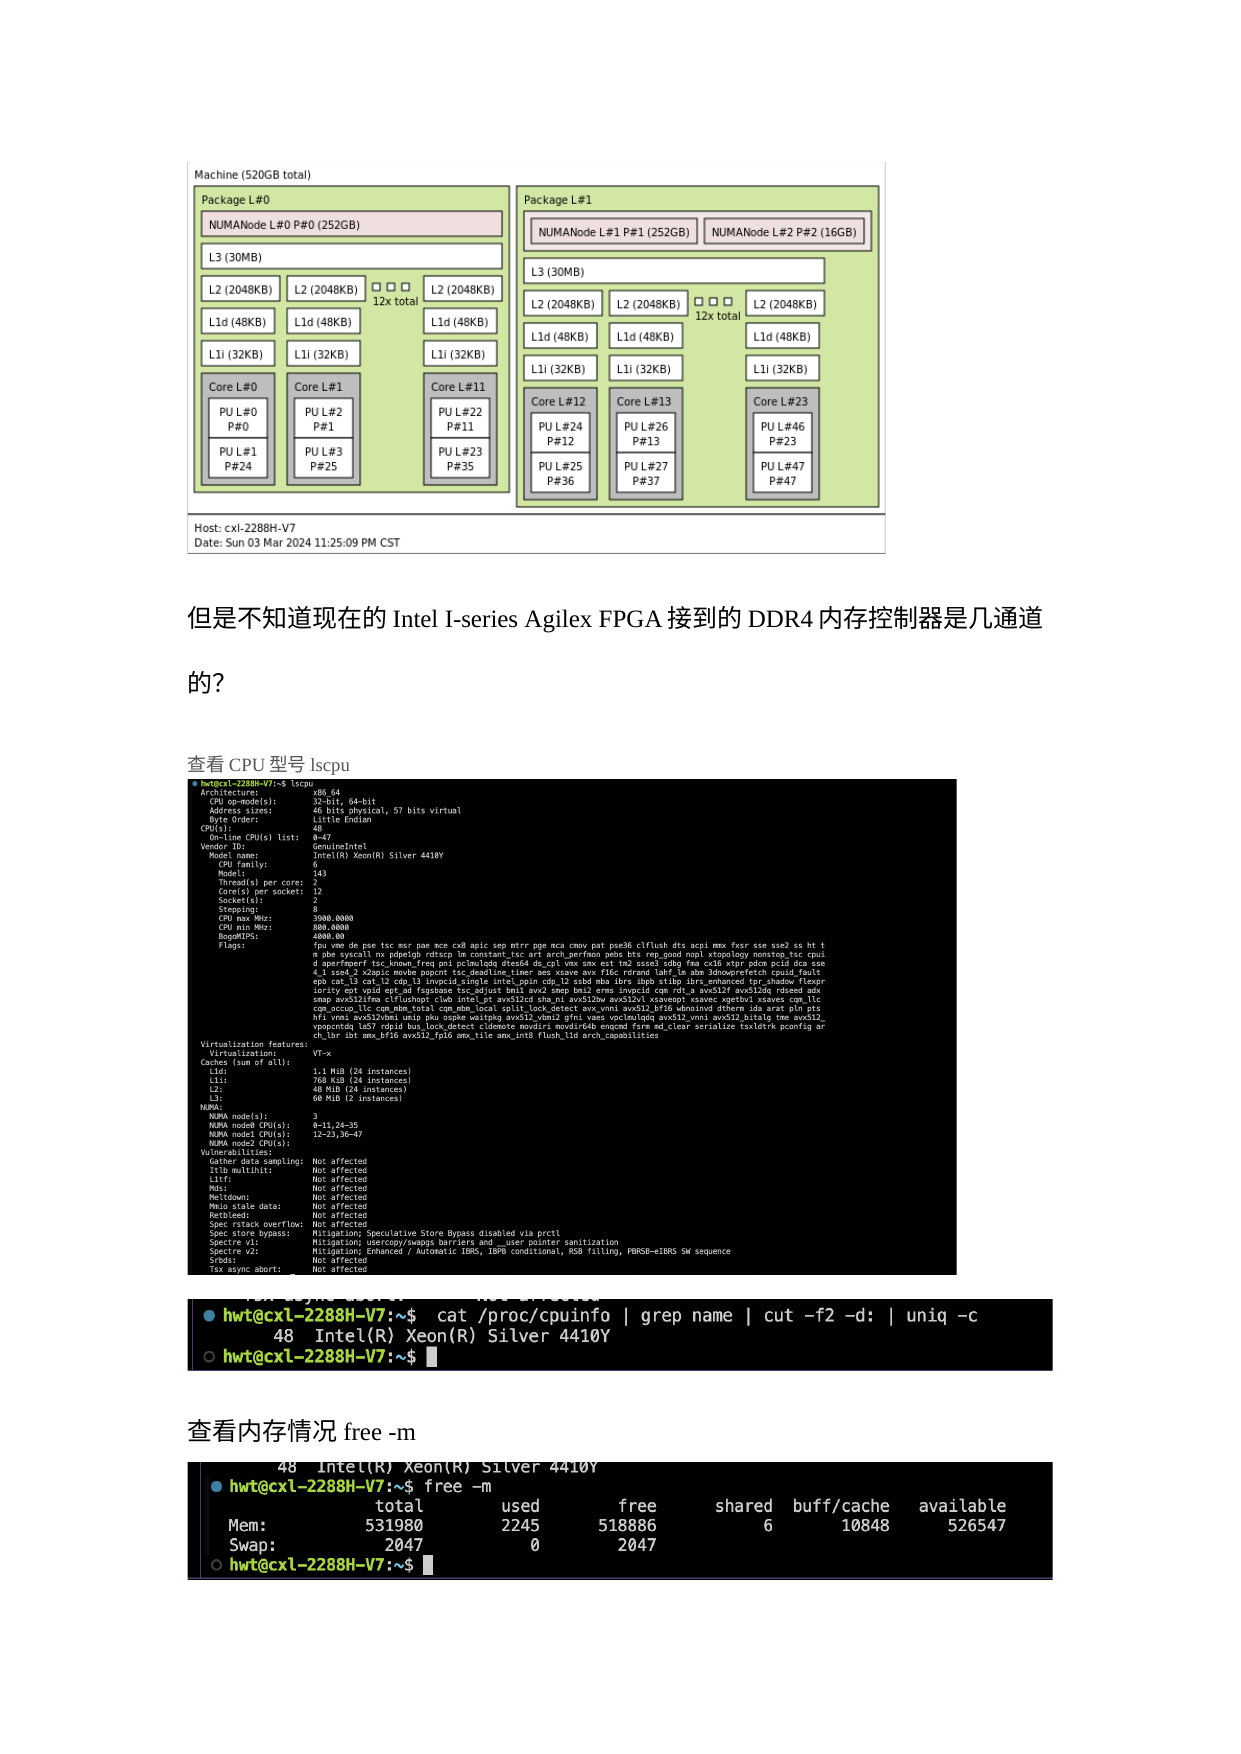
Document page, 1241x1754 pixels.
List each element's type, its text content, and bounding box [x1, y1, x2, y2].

picture [187, 1299, 1053, 1371]
picture [187, 779, 957, 1275]
picture [187, 1462, 1053, 1580]
picture [187, 162, 886, 554]
text 查看内存情况 free -m [187, 1397, 1053, 1462]
text 查看CPU型号lscpu [187, 747, 1053, 779]
text 但是不知道现在的Intel I-series Agilex FPGA接到的DDR4内存控制器是几通道的？ [187, 584, 1053, 714]
